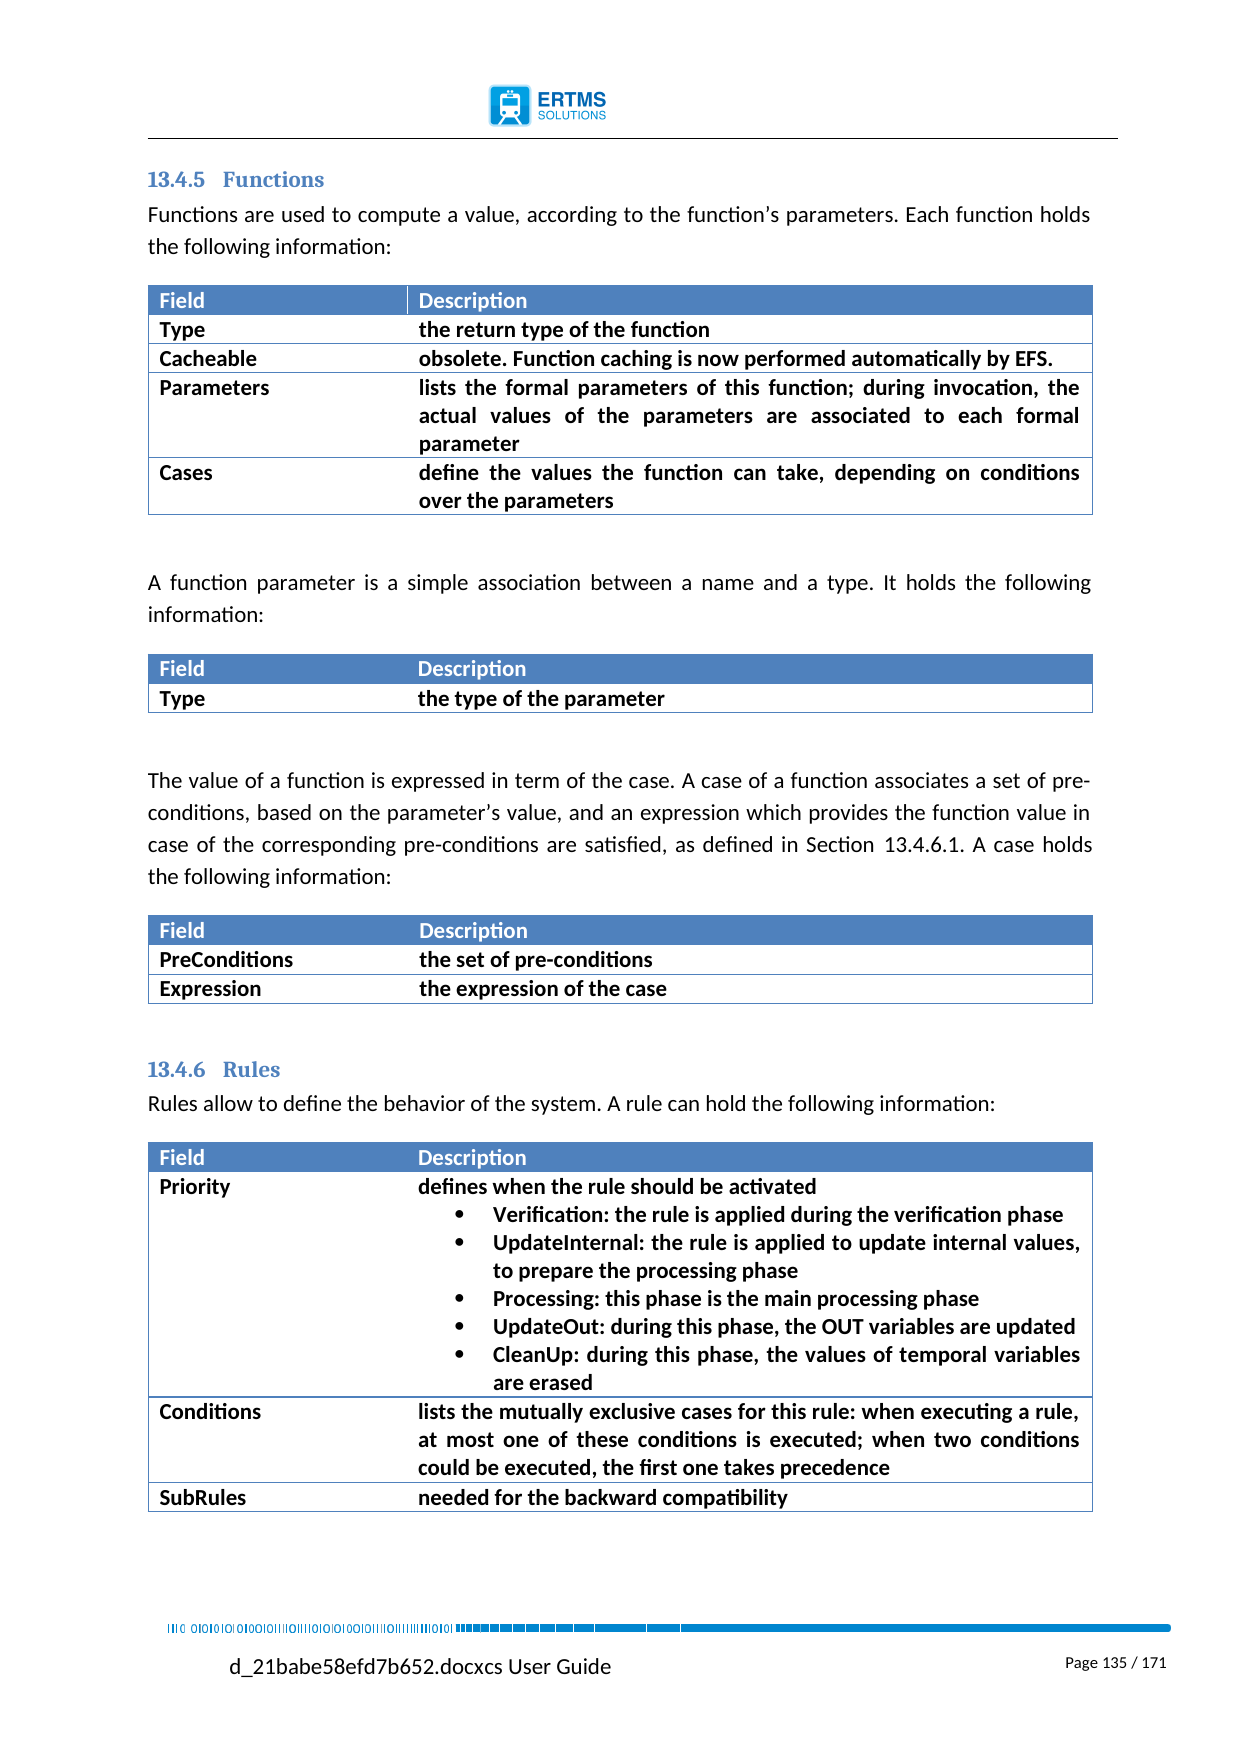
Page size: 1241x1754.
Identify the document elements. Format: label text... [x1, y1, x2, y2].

text The value of a function is expressed in term of the case. A case of a function associates a set of pre-conditions, based on the parameter’s value, and an expression which provides the function value in case of the corresponding pre-conditions are satisfied, as defined in Section 13.4.6.1. A case holds the following information: [148, 766, 1093, 890]
table_cell lists the formal parameters of this function; during invocation, the actual values of the parameters are associated to each formal parameter [408, 373, 1092, 457]
table_cell Type [149, 315, 407, 343]
text Rules allow to define the behavior of the system. A rule can hold the following information: [148, 1089, 1093, 1117]
table_header Field [149, 286, 407, 314]
table_cell lists the mutually exclusive cases for this rule: when executing a rule, at most one of these conditions is executed; when two conditions could be executed, the first one takes precedence [407, 1398, 1092, 1482]
table_cell Cacheable [149, 344, 407, 372]
table_cell the set of pre-conditions [408, 945, 1092, 973]
table_header Description [408, 916, 1092, 944]
subtitle Functions [148, 167, 1093, 193]
table_cell Conditions [149, 1398, 407, 1482]
table_cell Priority [149, 1172, 407, 1396]
table_header Field [149, 916, 408, 944]
table_cell defines when the rule should be activated Verification: the rule is applied during the verification phase UpdateInternal: the rule is applied to update internal values, to prepare the processing phase Processing: this phase is the main processing phase UpdateOut: during this phase, the OUT variables are updated CleanUp: during this phase, the values of temporal variables are erased [407, 1172, 1092, 1396]
picture [477, 73, 617, 138]
table_header Field [149, 1143, 407, 1171]
table_cell Cases [149, 458, 407, 514]
table_cell needed for the backward compatibility [407, 1483, 1092, 1511]
table_cell obsolete. Function caching is now performed automatically by EFS. [408, 344, 1092, 372]
picture [167, 1624, 1171, 1633]
table_cell Parameters [149, 373, 407, 457]
table_header Description [407, 1143, 1092, 1171]
subtitle Rules [148, 1057, 1093, 1083]
table_cell Type [149, 684, 406, 712]
table_cell define the values the function can take, depending on conditions over the parameters [408, 458, 1092, 514]
table_cell PreConditions [149, 945, 408, 973]
table_cell the expression of the case [408, 975, 1092, 1002]
table_cell the type of the parameter [406, 684, 1092, 712]
table_cell Expression [149, 975, 408, 1002]
text A function parameter is a simple association between a name and a type. It holds the following information: [148, 568, 1093, 628]
table_cell SubRules [149, 1483, 407, 1511]
table_header Description [408, 286, 1092, 314]
table_header Field [149, 655, 406, 683]
table_header Description [406, 655, 1092, 683]
text Functions are used to compute a value, according to the function’s parameters. Each function holds the following information: [148, 200, 1093, 260]
table_cell the return type of the function [408, 315, 1092, 343]
